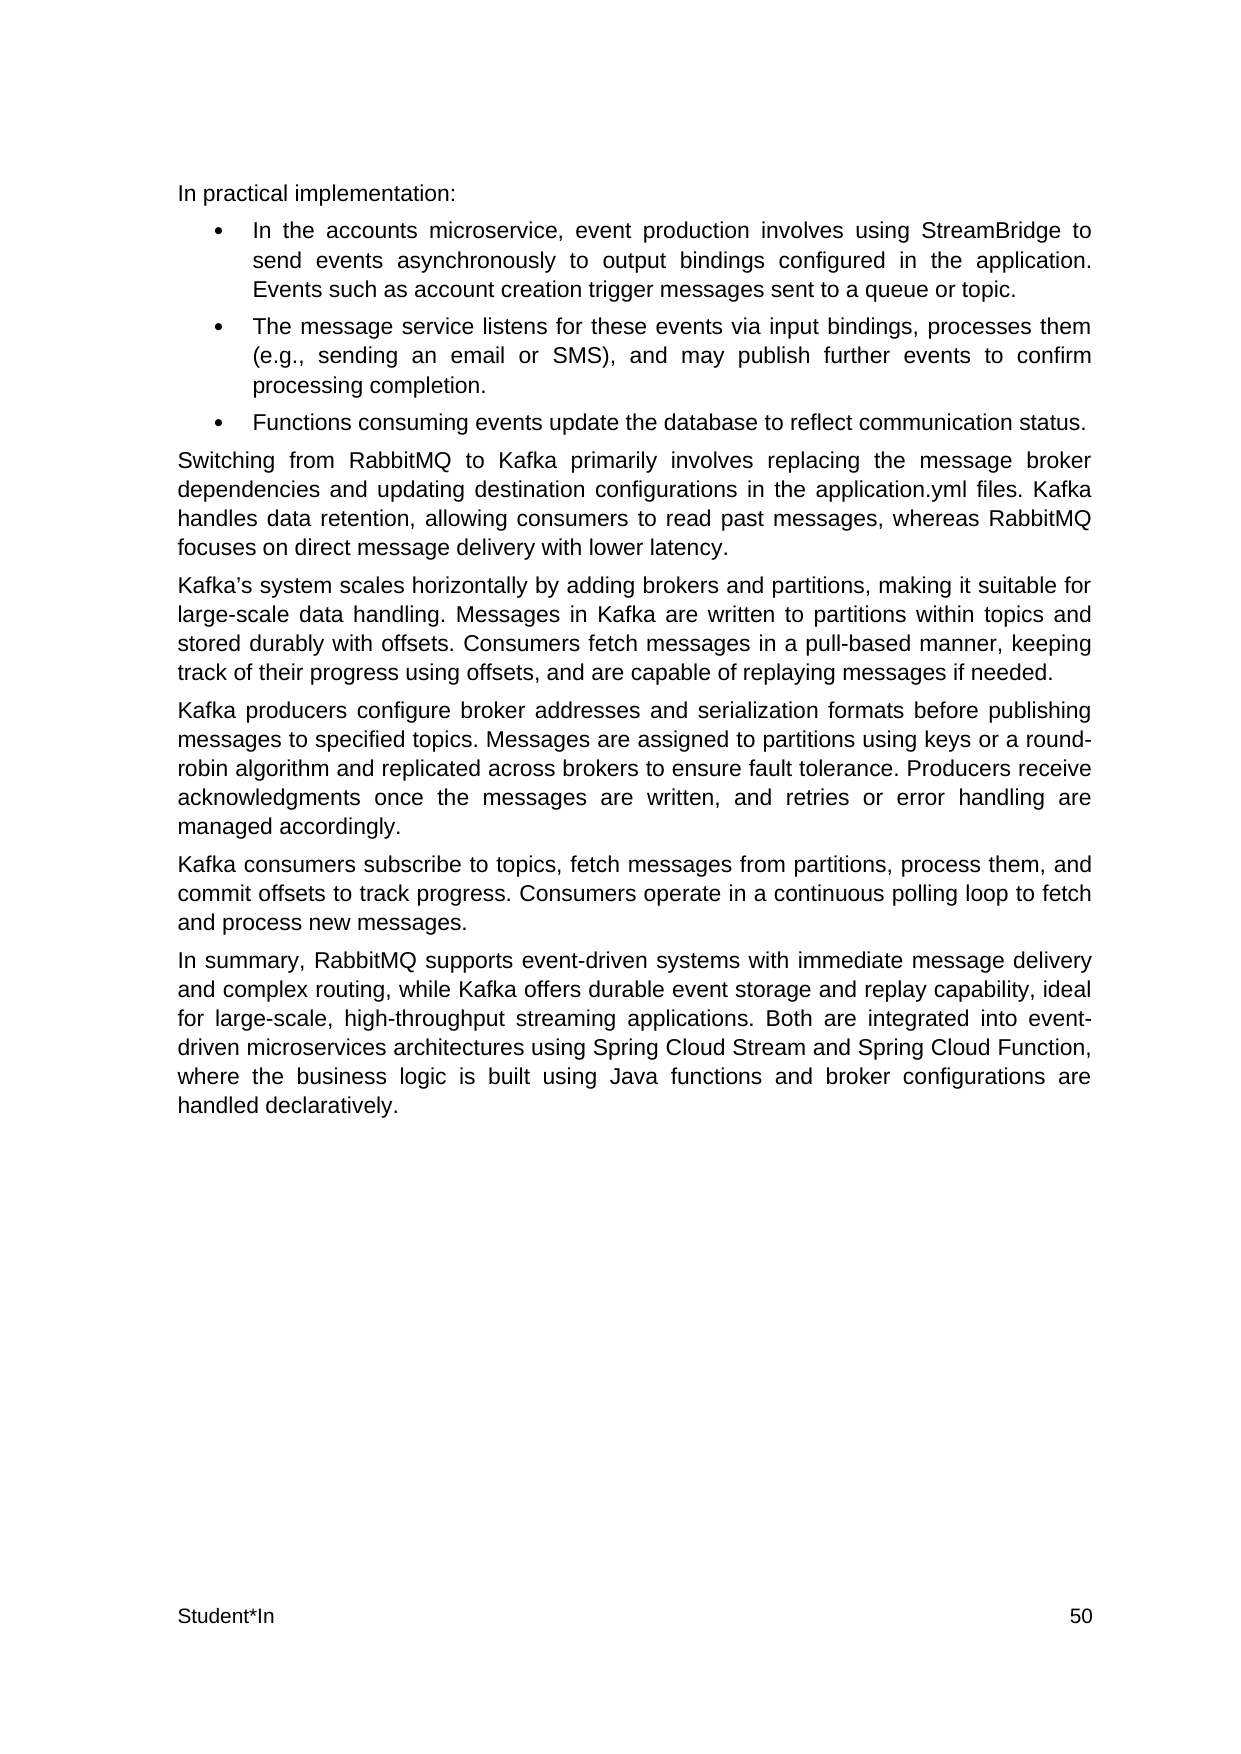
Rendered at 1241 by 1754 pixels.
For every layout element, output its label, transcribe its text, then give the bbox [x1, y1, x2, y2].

text Kafka consumers subscribe to topics, fetch messages from partitions, process them, and commit offsets to track progress. Consumers operate in a continuous polling loop to fetch and process new messages. [177, 848, 1092, 936]
list In the accounts microservice, event production involves using StreamBridge to send events asynchronously to output bindings configured in the application. Events such as account creation trigger messages sent to a queue or topic. [215, 215, 1092, 302]
text Kafka producers configure broker addresses and serialization formats before publishing messages to specified topics. Messages are assigned to partitions using keys or a round-robin algorithm and replicated across brokers to ensure fault tolerance. Producers receive acknowledgments once the messages are written, and retries or error handling are managed accordingly. [177, 694, 1092, 840]
list The message service listens for these events via input bindings, processes them (e.g., sending an email or SMS), and may publish further events to confirm processing completion. [215, 311, 1092, 398]
text In practical implementation: [177, 177, 1092, 206]
text Switching from RabbitMQ to Kafka primarily involves replacing the message broker dependencies and updating destination configurations in the application.yml files. Kafka handles data retention, allowing consumers to read past messages, whereas RabbitMQ focuses on direct message delivery with lower latency. [177, 444, 1092, 561]
list Functions consuming events update the database to reflect communication status. [215, 406, 1092, 436]
text Kafka’s system scales horizontally by adding brokers and partitions, making it suitable for large-scale data handling. Messages in Kafka are written to partitions within topics and stored durably with offsets. Consumers fetch messages in a pull-based manner, keeping track of their progress using offsets, and are capable of replaying messages if needed. [177, 569, 1092, 686]
text In summary, RabbitMQ supports event-driven systems with immediate message delivery and complex routing, while Kafka offers durable event storage and replay capability, ideal for large-scale, high-throughput streaming applications. Both are integrated into event-driven microservices architectures using Spring Cloud Stream and Spring Cloud Function, where the business logic is built using Java functions and broker configurations are handled declaratively. [177, 944, 1092, 1119]
